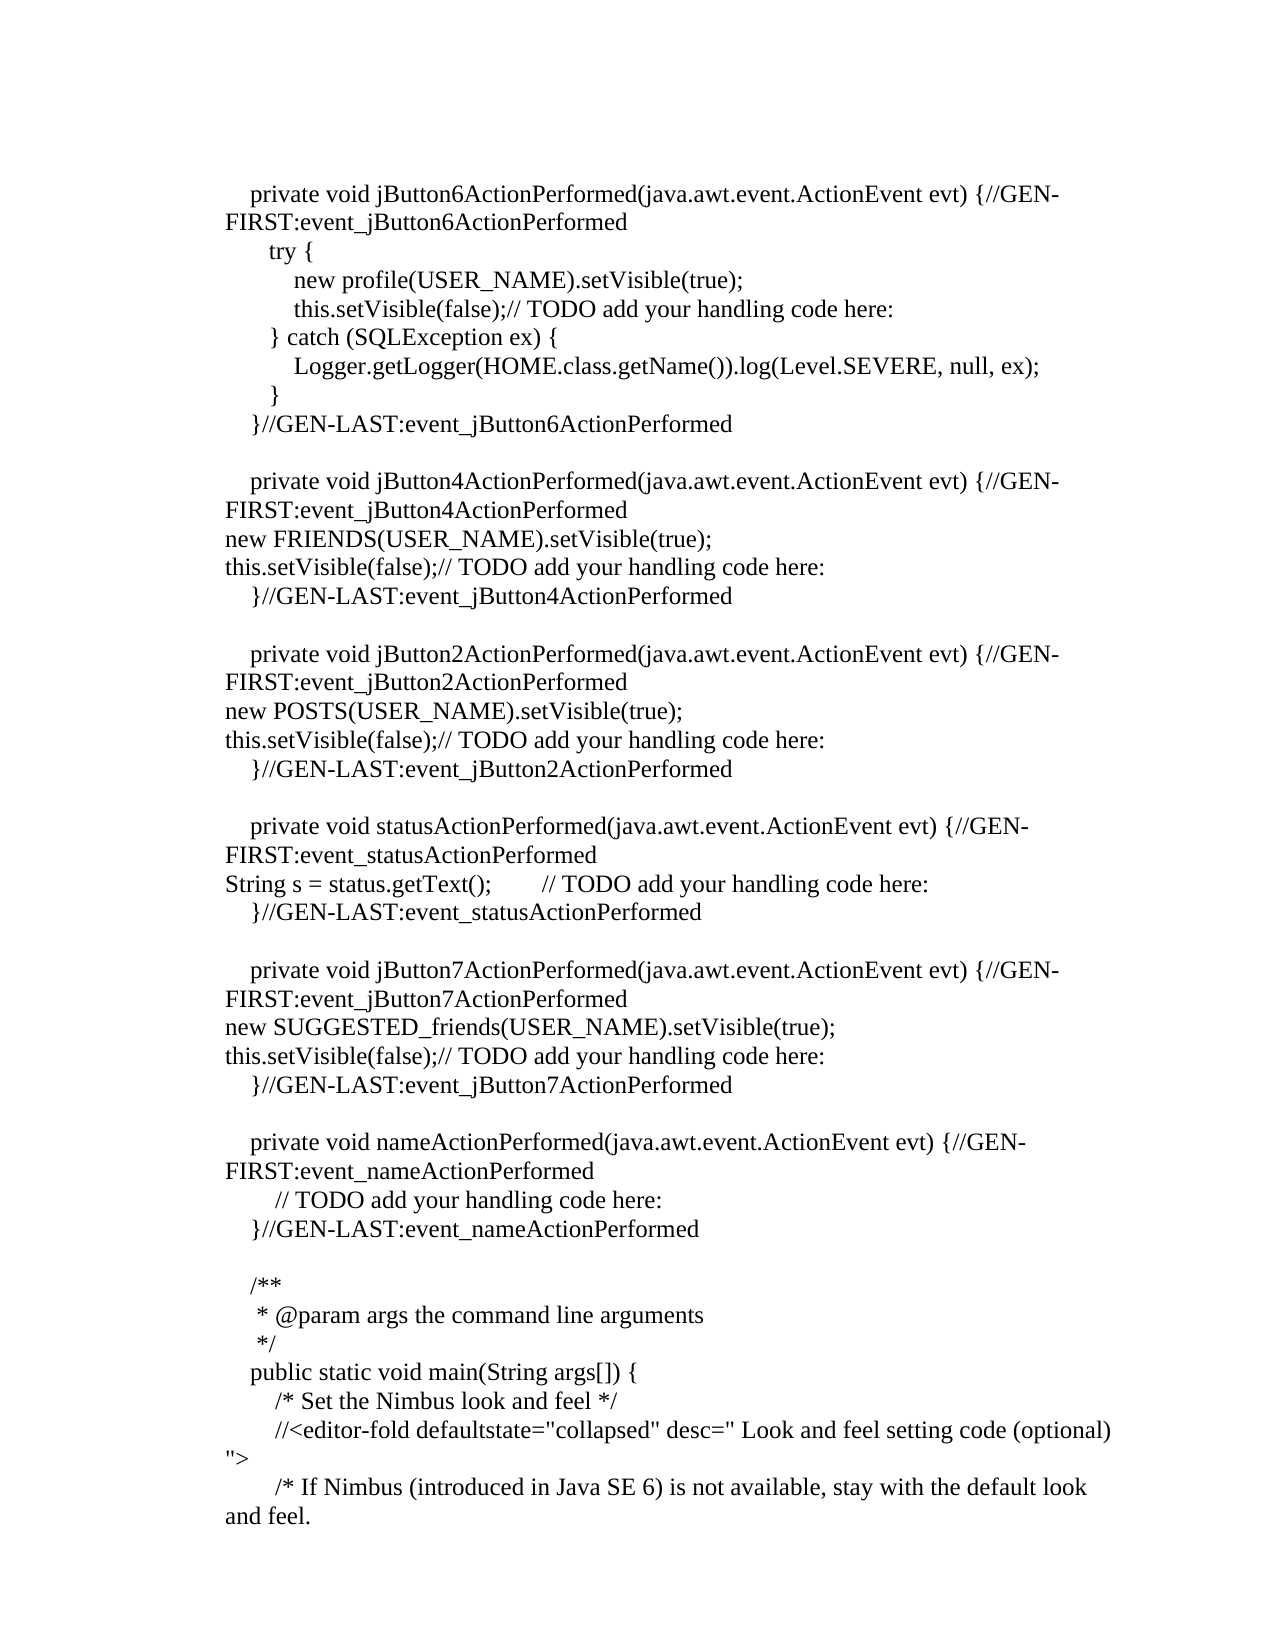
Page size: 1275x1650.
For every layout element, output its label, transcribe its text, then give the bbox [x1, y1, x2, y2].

text Logger.getLogger(HOME.class.getName()).log(Level.SEVERE, null, ex); [225, 351, 1125, 380]
text //<editor-fold defaultstate="collapsed" desc=" Look and feel setting code (optional) "> [225, 1415, 1125, 1472]
text }//GEN-LAST:event_statusActionPerformed [225, 897, 1125, 926]
text this.setVisible(false);// TODO add your handling code here: [225, 294, 1125, 322]
text }//GEN-LAST:event_jButton7ActionPerformed [225, 1070, 1125, 1099]
text this.setVisible(false);// TODO add your handling code here: [225, 725, 1125, 754]
text }//GEN-LAST:event_jButton6ActionPerformed [225, 409, 1125, 437]
text private void statusActionPerformed(java.awt.event.ActionEvent evt) {//GEN-FIRST:event_statusActionPerformed [225, 811, 1125, 869]
text private void jButton6ActionPerformed(java.awt.event.ActionEvent evt) {//GEN-FIRST:event_jButton6ActionPerformed [225, 179, 1125, 236]
text private void jButton7ActionPerformed(java.awt.event.ActionEvent evt) {//GEN-FIRST:event_jButton7ActionPerformed [225, 955, 1125, 1012]
text new FRIENDS(USER_NAME).setVisible(true); [225, 524, 1125, 552]
text } [225, 380, 1125, 409]
text private void jButton4ActionPerformed(java.awt.event.ActionEvent evt) {//GEN-FIRST:event_jButton4ActionPerformed [225, 466, 1125, 524]
text public static void main(String args[]) { [225, 1357, 1125, 1386]
text private void nameActionPerformed(java.awt.event.ActionEvent evt) {//GEN-FIRST:event_nameActionPerformed [225, 1127, 1125, 1185]
text /* Set the Nimbus look and feel */ [225, 1386, 1125, 1415]
text try { [225, 236, 1125, 265]
text private void jButton2ActionPerformed(java.awt.event.ActionEvent evt) {//GEN-FIRST:event_jButton2ActionPerformed [225, 639, 1125, 696]
text */ [225, 1329, 1125, 1357]
text new SUGGESTED_friends(USER_NAME).setVisible(true); [225, 1012, 1125, 1041]
text }//GEN-LAST:event_jButton4ActionPerformed [225, 581, 1125, 610]
text /** [225, 1271, 1125, 1300]
text this.setVisible(false);// TODO add your handling code here: [225, 1041, 1125, 1070]
text } catch (SQLException ex) { [225, 322, 1125, 351]
text new profile(USER_NAME).setVisible(true); [225, 265, 1125, 294]
text * @param args the command line arguments [225, 1300, 1125, 1329]
text }//GEN-LAST:event_nameActionPerformed [225, 1214, 1125, 1242]
text String s = status.getText(); // TODO add your handling code here: [225, 869, 1125, 897]
text this.setVisible(false);// TODO add your handling code here: [225, 552, 1125, 581]
text // TODO add your handling code here: [225, 1185, 1125, 1214]
text new POSTS(USER_NAME).setVisible(true); [225, 696, 1125, 725]
text /* If Nimbus (introduced in Java SE 6) is not available, stay with the default look and feel. [225, 1472, 1125, 1530]
text }//GEN-LAST:event_jButton2ActionPerformed [225, 754, 1125, 782]
